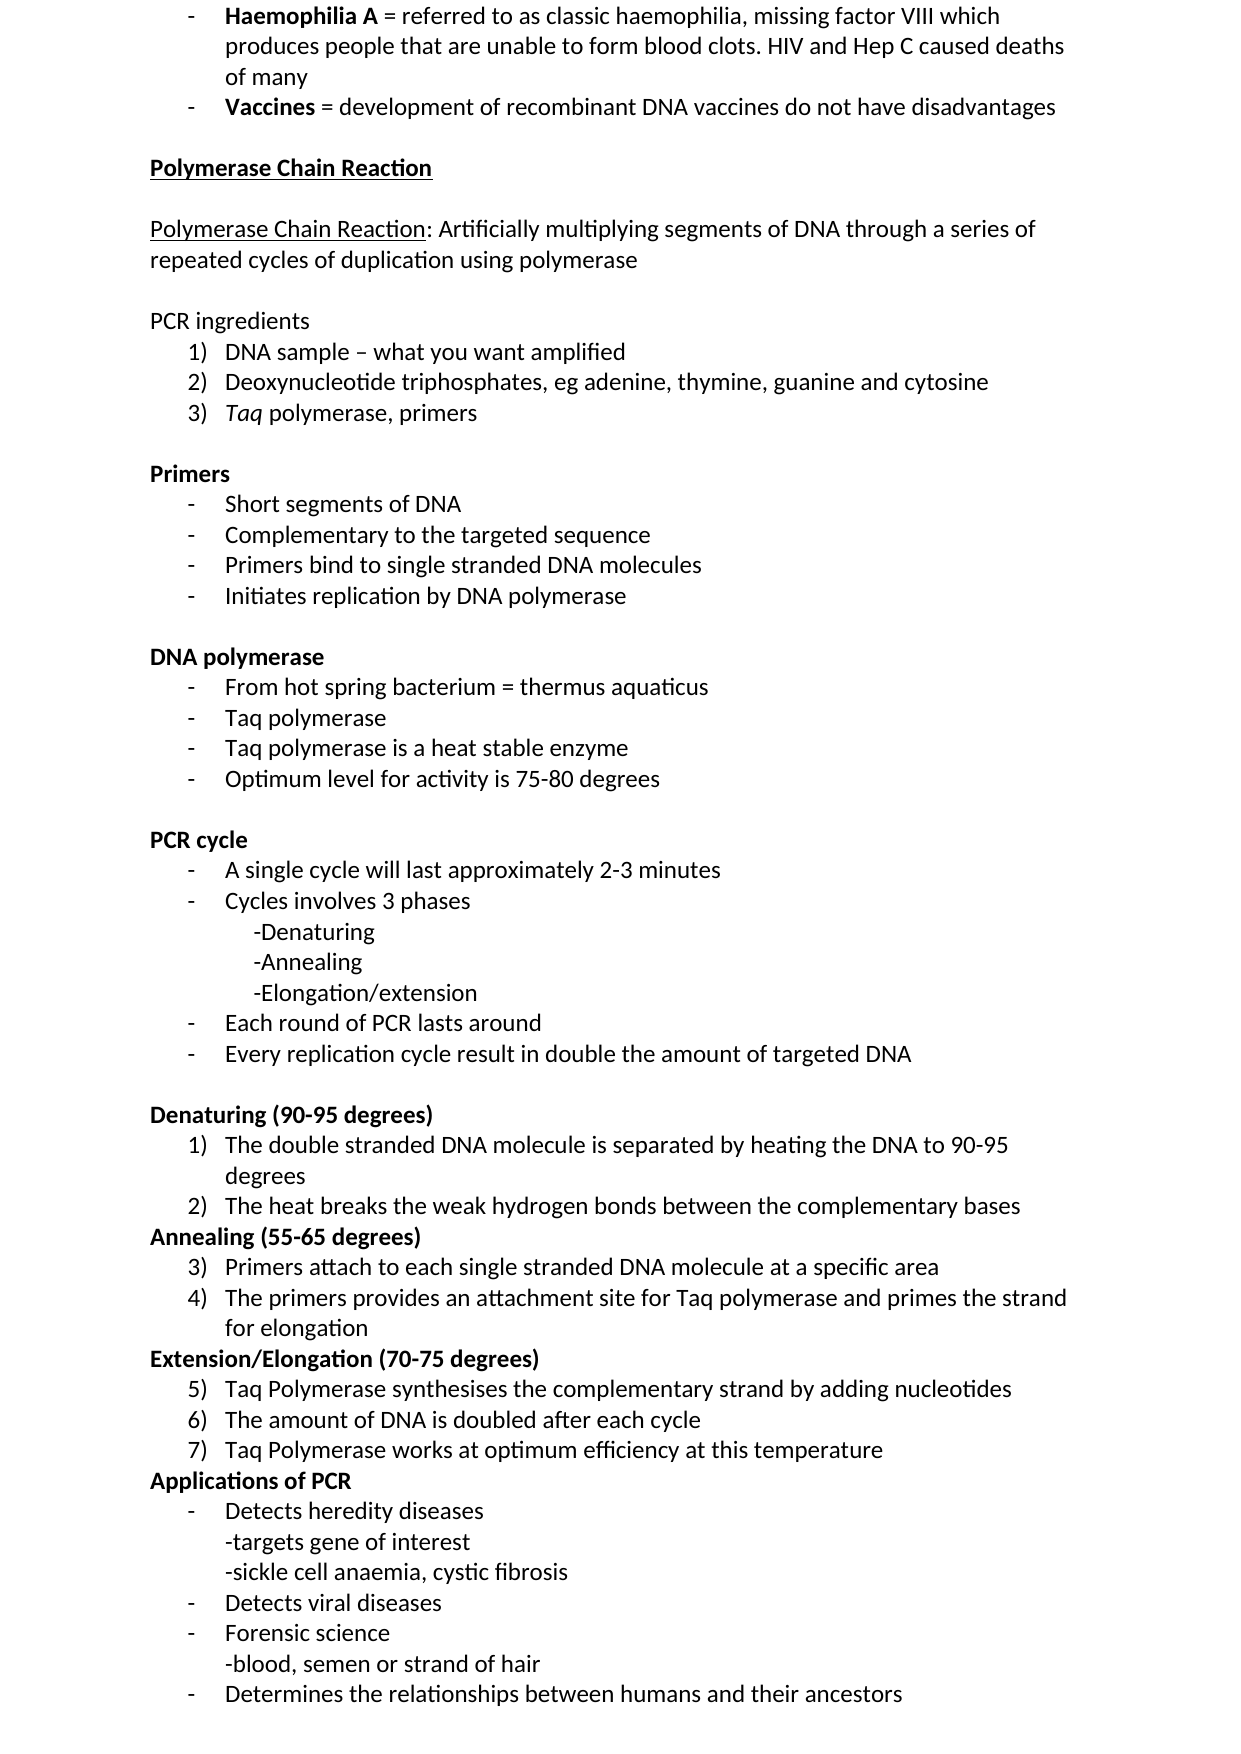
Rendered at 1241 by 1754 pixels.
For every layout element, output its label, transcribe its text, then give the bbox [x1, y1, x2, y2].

text -Elongation/extension [225, 977, 1090, 1007]
text -blood, semen or strand of hair [225, 1648, 1090, 1679]
text Polymerase Chain Reaction [150, 153, 1090, 183]
text Extension/Elongation (70-75 degrees) [150, 1343, 1090, 1373]
text Polymerase Chain Reaction: Artificially multiplying segments of DNA through a series of repeated cycles of duplication using polymerase [150, 214, 1090, 275]
list A single cycle will last approximately 2-3 minutes [187, 854, 1090, 885]
list Taq Polymerase works at optimum efficiency at this temperature [187, 1434, 1090, 1465]
list Short segments of DNA [187, 488, 1090, 519]
list Initiates replication by DNA polymerase [187, 580, 1090, 610]
text PCR cycle [150, 824, 1090, 854]
list Taq Polymerase synthesises the complementary strand by adding nucleotides [187, 1373, 1090, 1404]
list From hot spring bacterium = thermus aquaticus [187, 671, 1090, 702]
text -targets gene of interest [225, 1526, 1090, 1557]
list Primers attach to each single stranded DNA molecule at a specific area [187, 1251, 1090, 1282]
list Primers bind to single stranded DNA molecules [187, 549, 1090, 580]
text Primers [150, 458, 1090, 488]
text -Annealing [225, 946, 1090, 977]
list Haemophilia A = referred to as classic haemophilia, missing factor VIII which produces people that are unable to form blood clots. HIV and Hep C caused deaths of many [187, 0, 1090, 92]
list Taq polymerase, primers [187, 397, 1090, 427]
list Each round of PCR lasts around [187, 1007, 1090, 1038]
list The double stranded DNA molecule is separated by heating the DNA to 90-95 degrees [187, 1129, 1090, 1190]
list Every replication cycle result in double the amount of targeted DNA [187, 1038, 1090, 1068]
list Forensic science [187, 1618, 1090, 1648]
list Taq polymerase is a heat stable enzyme [187, 732, 1090, 763]
list The heat breaks the weak hydrogen bonds between the complementary bases [187, 1190, 1090, 1221]
list The amount of DNA is doubled after each cycle [187, 1404, 1090, 1434]
list Detects viral diseases [187, 1587, 1090, 1618]
list Deoxynucleotide triphosphates, eg adenine, thymine, guanine and cytosine [187, 366, 1090, 397]
text DNA polymerase [150, 641, 1090, 671]
text Applications of PCR [150, 1465, 1090, 1496]
text Denaturing (90-95 degrees) [150, 1099, 1090, 1129]
text PCR ingredients [150, 305, 1090, 336]
text Annealing (55-65 degrees) [150, 1221, 1090, 1251]
text -sickle cell anaemia, cystic fibrosis [225, 1557, 1090, 1587]
list Complementary to the targeted sequence [187, 519, 1090, 549]
list The primers provides an attachment site for Taq polymerase and primes the strand for elongation [187, 1282, 1090, 1343]
list Determines the relationships between humans and their ancestors [187, 1679, 1090, 1709]
text -Denaturing [225, 916, 1090, 946]
list Detects heredity diseases [187, 1496, 1090, 1526]
list Cycles involves 3 phases [187, 885, 1090, 916]
list DNA sample – what you want amplified [187, 336, 1090, 366]
list Taq polymerase [187, 702, 1090, 732]
list Vaccines = development of recombinant DNA vaccines do not have disadvantages [187, 92, 1090, 122]
list Optimum level for activity is 75-80 degrees [187, 763, 1090, 793]
